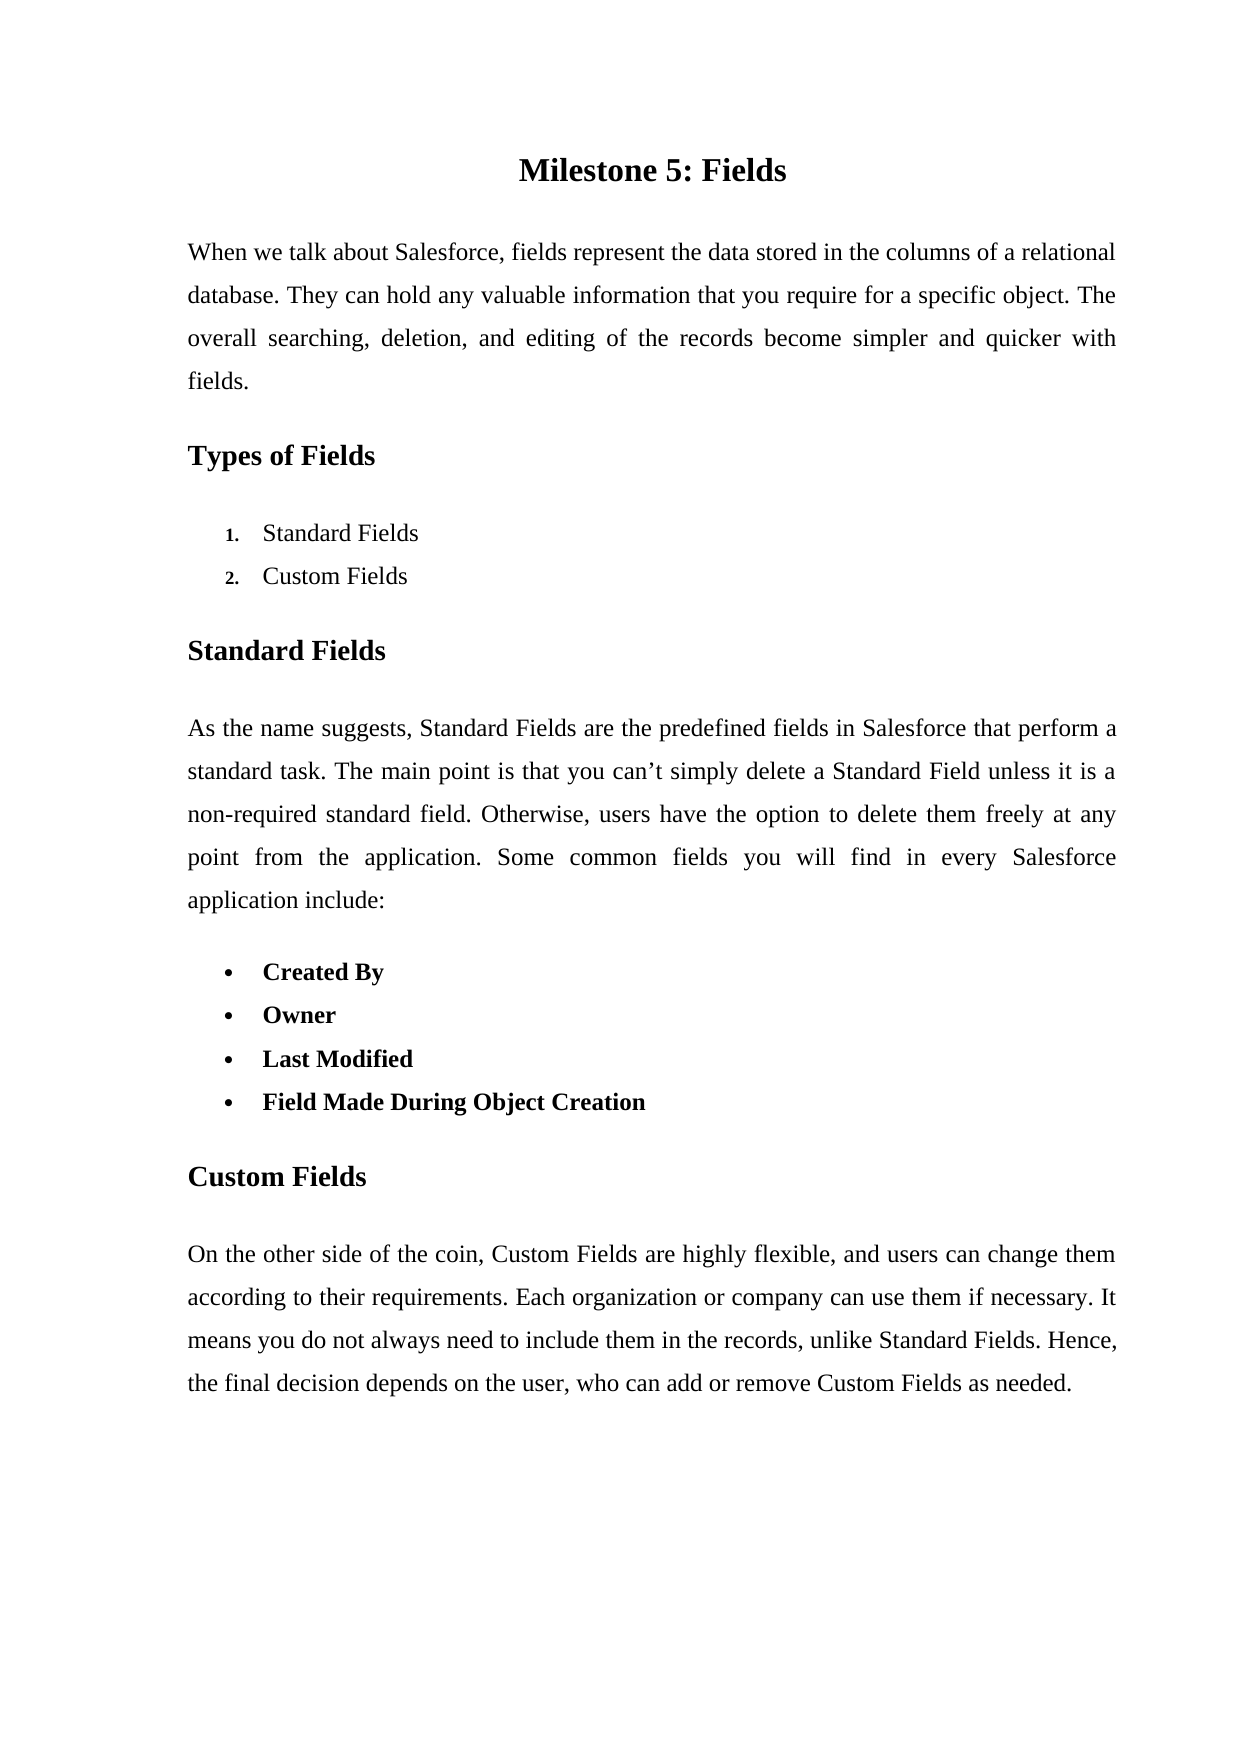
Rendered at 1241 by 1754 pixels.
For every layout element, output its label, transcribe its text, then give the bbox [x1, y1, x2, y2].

list Last Modified [225, 1044, 1118, 1072]
list Owner [225, 1001, 1118, 1029]
text On the other side of the coin, Custom Fields are highly flexible, and users can change them according to their requirements. Each organization or company can use them if necessary. It means you do not always need to include them in the records, unlike Standard Fields. Hence, the final decision depends on the user, who can add or remove Custom Fields as needed. [187, 1239, 1118, 1397]
subtitle Milestone 5: Fields [187, 150, 1118, 188]
subtitle Types of Fields [187, 438, 1118, 472]
subtitle Custom Fields [187, 1159, 1118, 1193]
list Created By [225, 957, 1118, 986]
list Field Made During Object Creation [225, 1087, 1118, 1116]
list Custom Fields [225, 561, 1118, 590]
text As the name suggests, Standard Fields are the predefined fields in Salesforce that perform a standard task. The main point is that you can’t simply delete a Standard Field unless it is a non-required standard field. Otherwise, users have the option to delete them freely at any point from the application. Some common fields you will find in every Salesforce application include: [187, 713, 1118, 914]
list Standard Fields [225, 518, 1118, 547]
subtitle Standard Fields [187, 633, 1118, 667]
text When we talk about Salesforce, fields represent the data stored in the columns of a relational database. They can hold any valuable information that you require for a specific object. The overall searching, deletion, and editing of the records become simpler and quicker with fields. [187, 237, 1118, 395]
